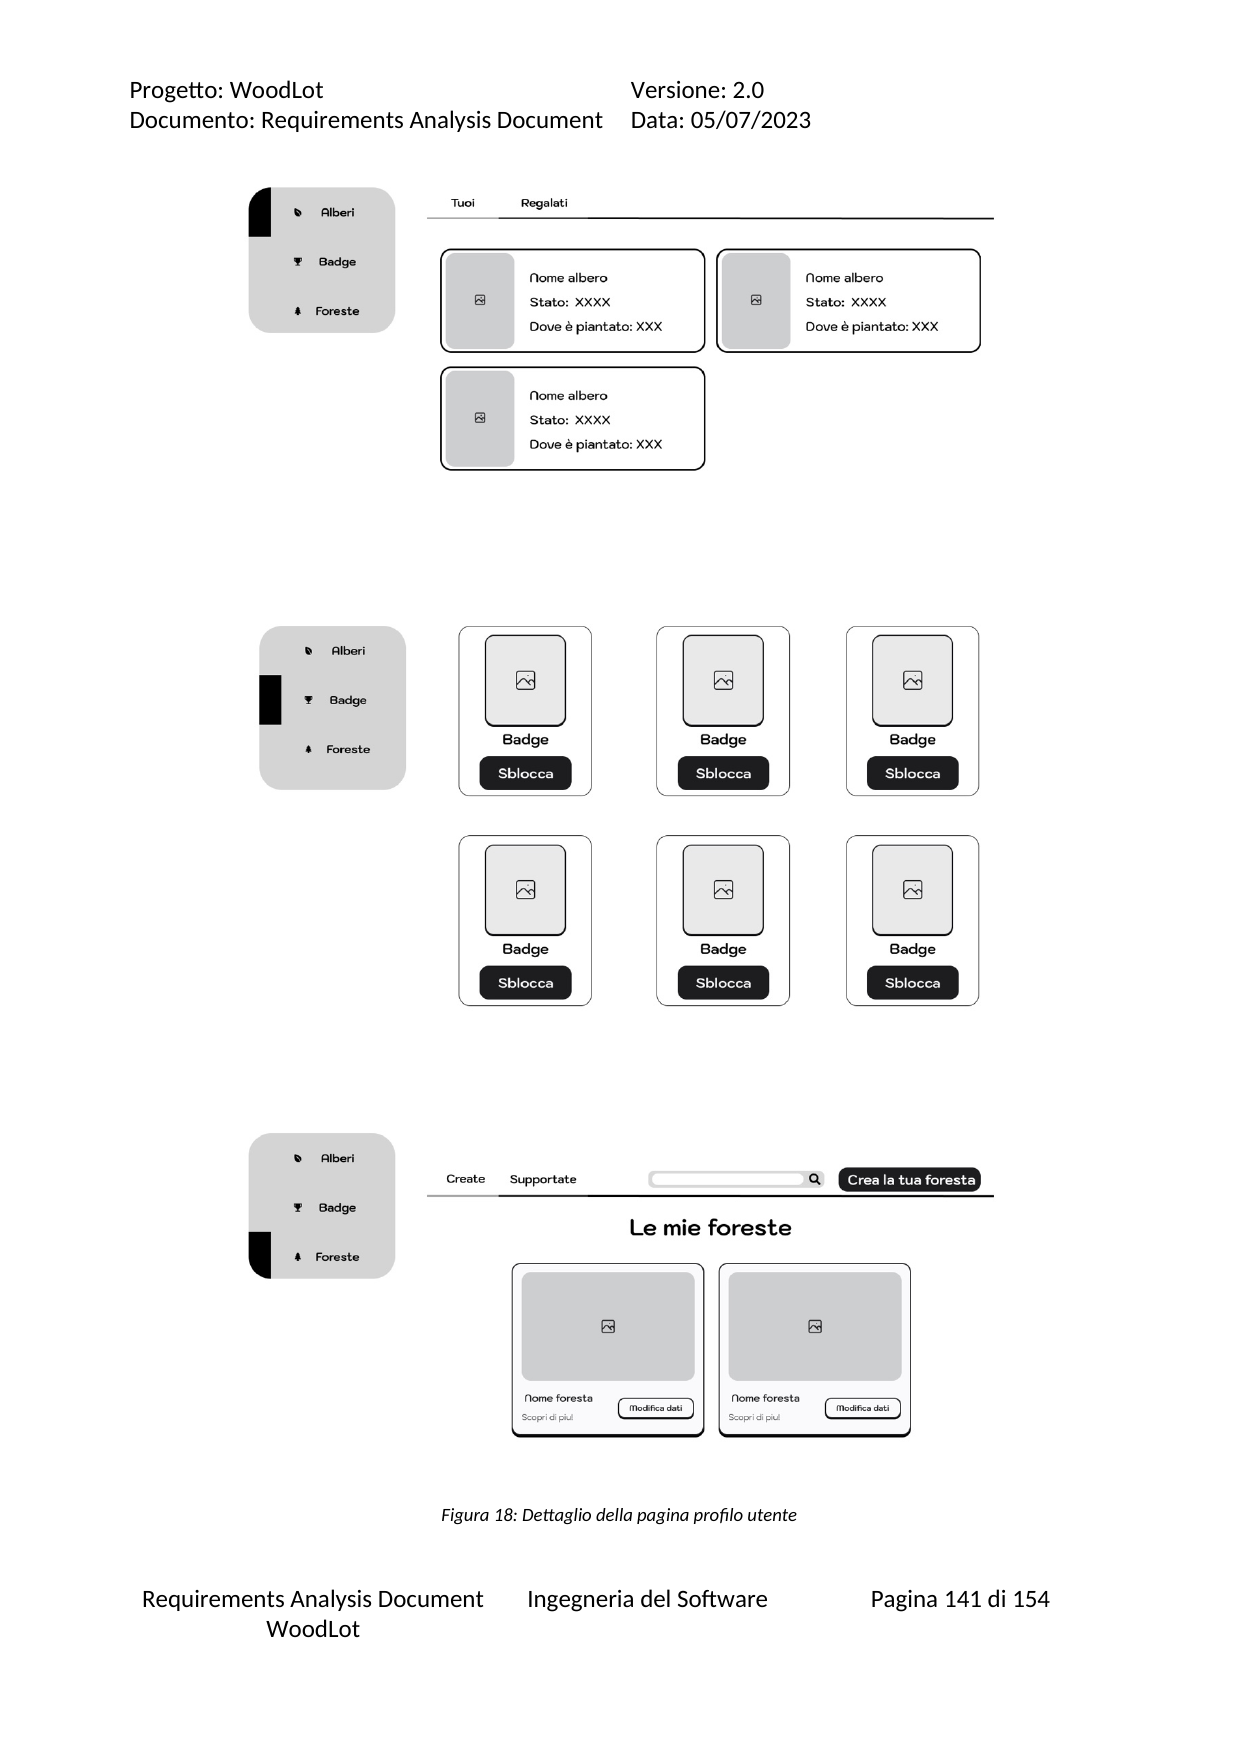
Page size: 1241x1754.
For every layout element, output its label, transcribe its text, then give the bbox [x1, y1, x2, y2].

picture [243, 165, 997, 1504]
text Figura 18: Dettaglio della pagina profilo utente [118, 1503, 1122, 1526]
